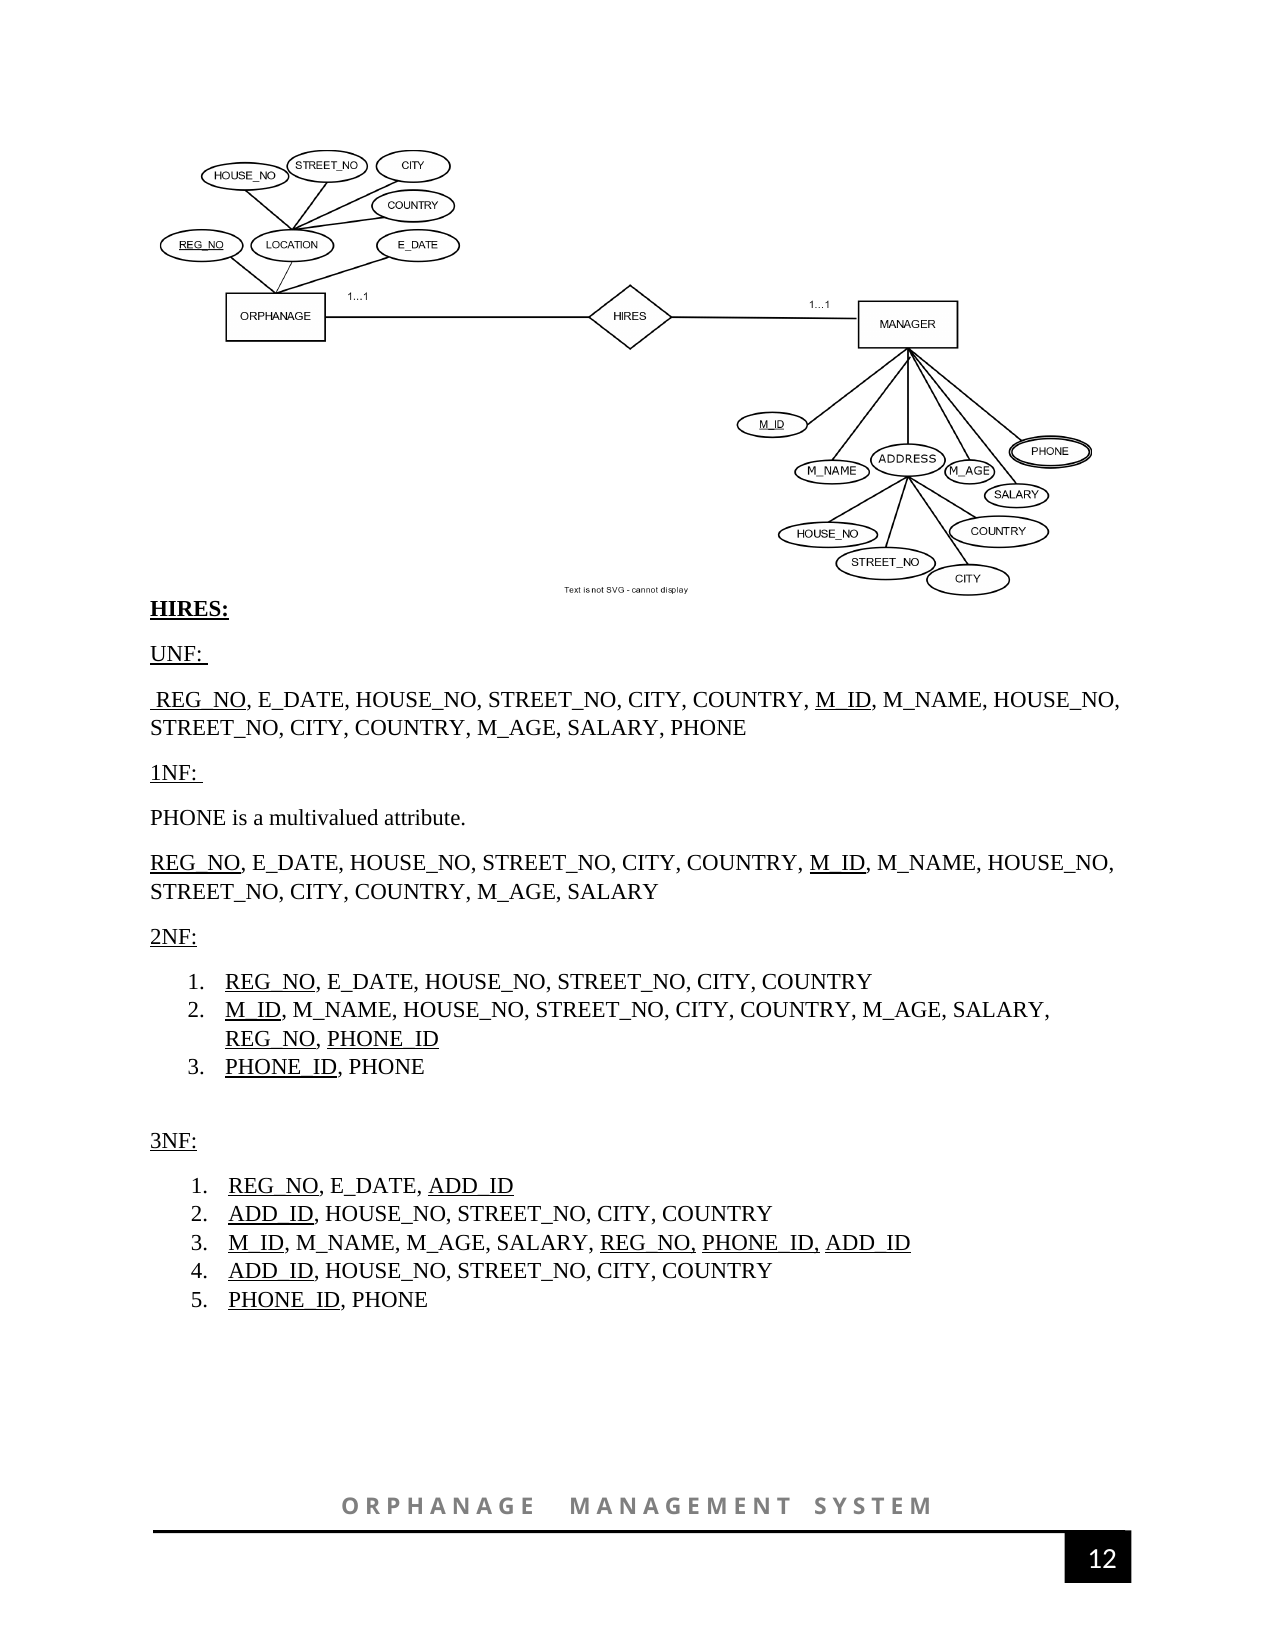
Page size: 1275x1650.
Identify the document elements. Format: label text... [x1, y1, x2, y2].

text 1NF: [150, 759, 1125, 786]
text 3NF: [150, 1127, 1125, 1153]
list REG_NO, E_DATE, HOUSE_NO, STREET_NO, CITY, COUNTRY [187, 968, 1125, 994]
text REG_NO, E_DATE, HOUSE_NO, STREET_NO, CITY, COUNTRY, M_ID, M_NAME, HOUSE_NO, STREET_NO, CITY, COUNTRY, M_AGE, SALARY, PHONE [150, 686, 1125, 740]
list ADD_ID, HOUSE_NO, STREET_NO, CITY, COUNTRY [191, 1257, 1125, 1284]
text PHONE is a multivalued attribute. [150, 804, 1125, 831]
list ADD_ID, HOUSE_NO, STREET_NO, CITY, COUNTRY [191, 1200, 1125, 1227]
list REG_NO, E_DATE, ADD_ID [191, 1172, 1125, 1198]
text UNF: [150, 641, 1125, 667]
list PHONE_ID, PHONE [187, 1053, 1125, 1080]
list M_ID, M_NAME, M_AGE, SALARY, REG_NO, PHONE_ID, ADD_ID [191, 1229, 1125, 1255]
text REG_NO, E_DATE, HOUSE_NO, STREET_NO, CITY, COUNTRY, M_ID, M_NAME, HOUSE_NO, STREET_NO, CITY, COUNTRY, M_AGE, SALARY [150, 849, 1125, 904]
picture [159, 150, 1092, 596]
list PHONE_ID, PHONE [191, 1286, 1125, 1312]
list M_ID, M_NAME, HOUSE_NO, STREET_NO, CITY, COUNTRY, M_AGE, SALARY, REG_NO, PHONE_ID [187, 996, 1125, 1051]
text 2NF: [150, 923, 1125, 949]
